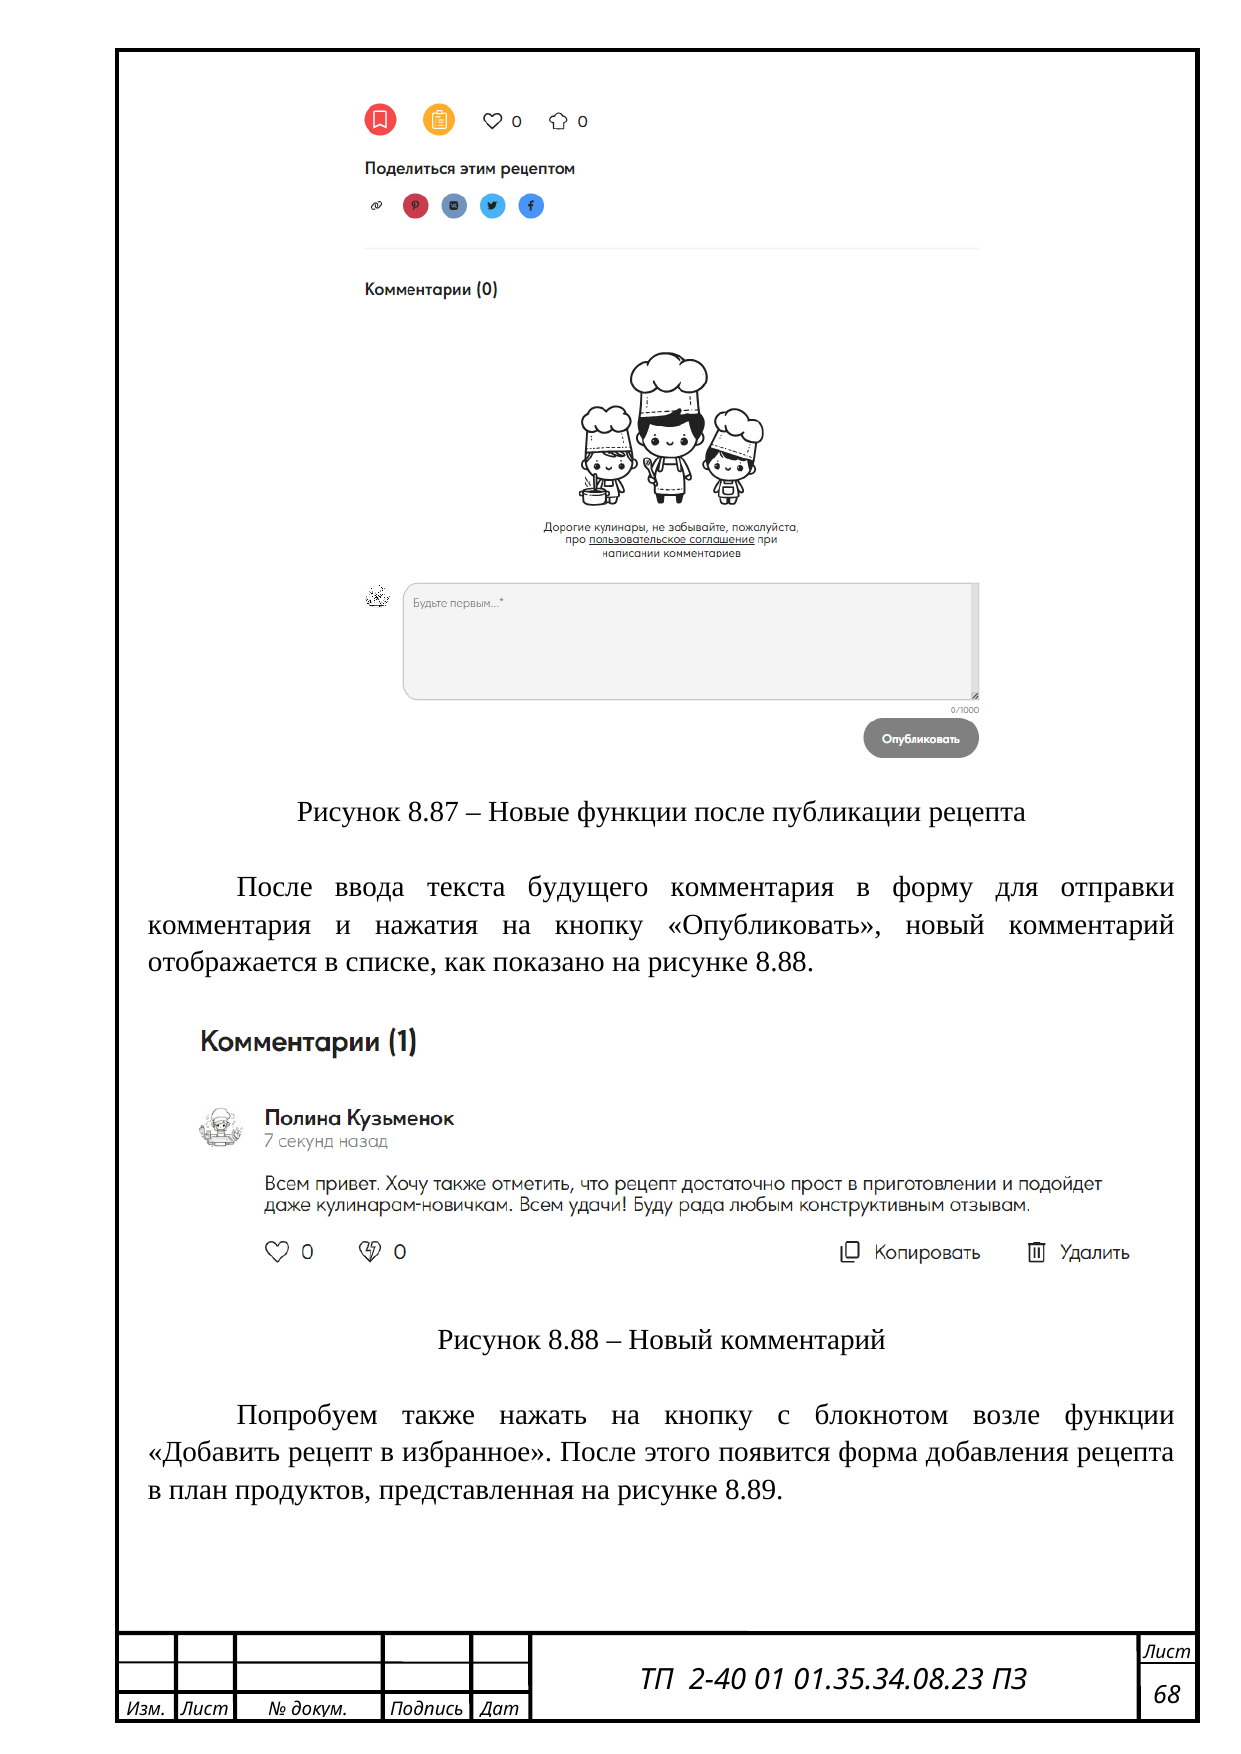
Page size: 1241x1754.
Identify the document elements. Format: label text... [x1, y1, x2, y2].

picture [174, 1016, 1149, 1286]
text Попробуем также нажать на кнопку с блокнотом возле функции «Добавить рецепт в избранное». После этого появится форма добавления рецепта в план продуктов, представленная на рисунке 8.89. [148, 1394, 1175, 1507]
text Рисунок 8.87 – Новые функции после публикации рецепта [148, 792, 1175, 829]
text После ввода текста будущего комментария в форму для отправки комментария и нажатия на кнопку «Опубликовать», новый комментарий отображается в списке, как показано на рисунке 8.88. [148, 867, 1175, 979]
picture [331, 101, 992, 759]
text Рисунок 8.88 – Новый комментарий [148, 1319, 1175, 1357]
